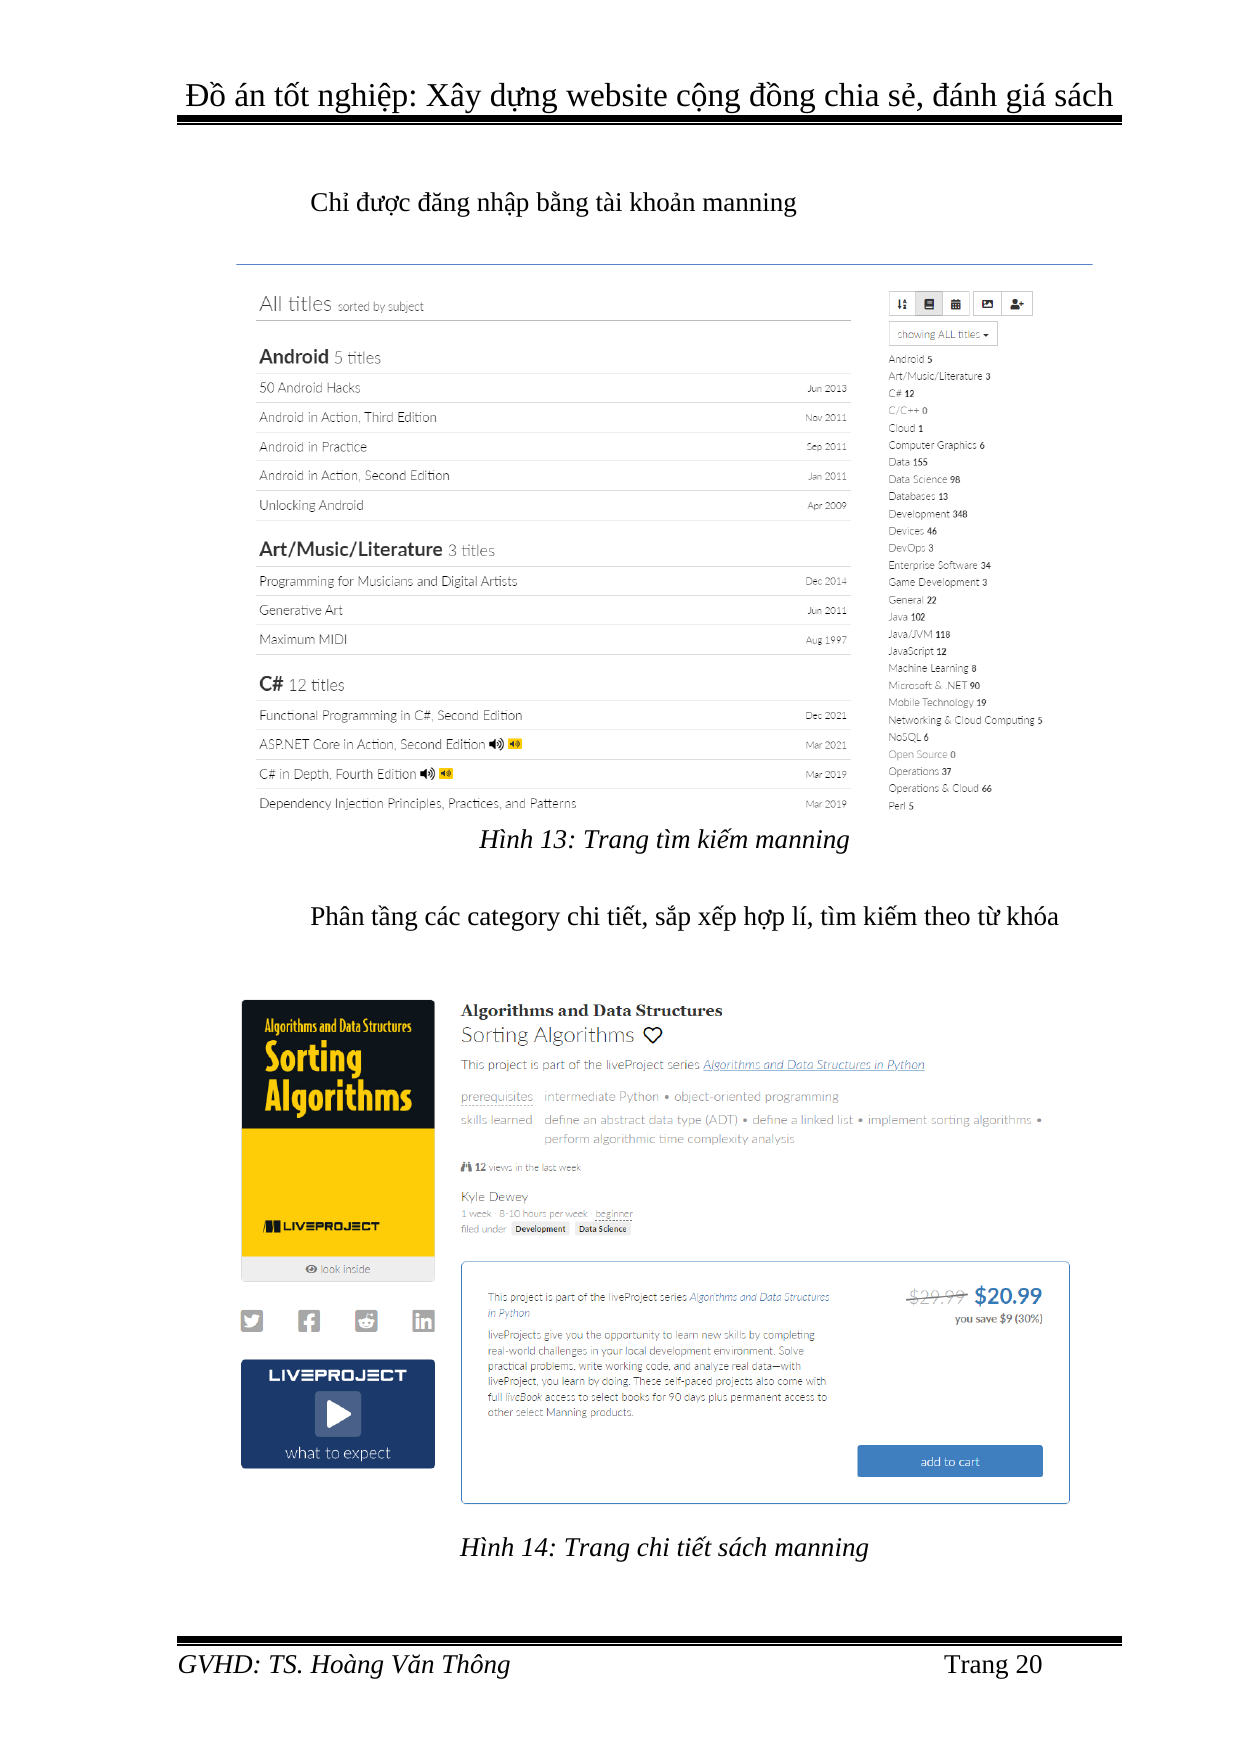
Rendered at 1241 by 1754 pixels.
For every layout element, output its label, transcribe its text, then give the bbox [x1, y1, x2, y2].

list Phân tầng các category chi tiết, sắp xếp hợp lí, tìm kiếm theo từ khóa [251, 901, 1122, 932]
list Hình 14: Trang chi tiết sách manning [207, 1531, 1122, 1562]
list Chỉ được đăng nhập bằng tài khoản manning [251, 186, 1122, 218]
picture [236, 264, 1093, 817]
picture [213, 978, 1116, 1524]
list Hình 13: Trang tìm kiếm manning [207, 823, 1122, 854]
